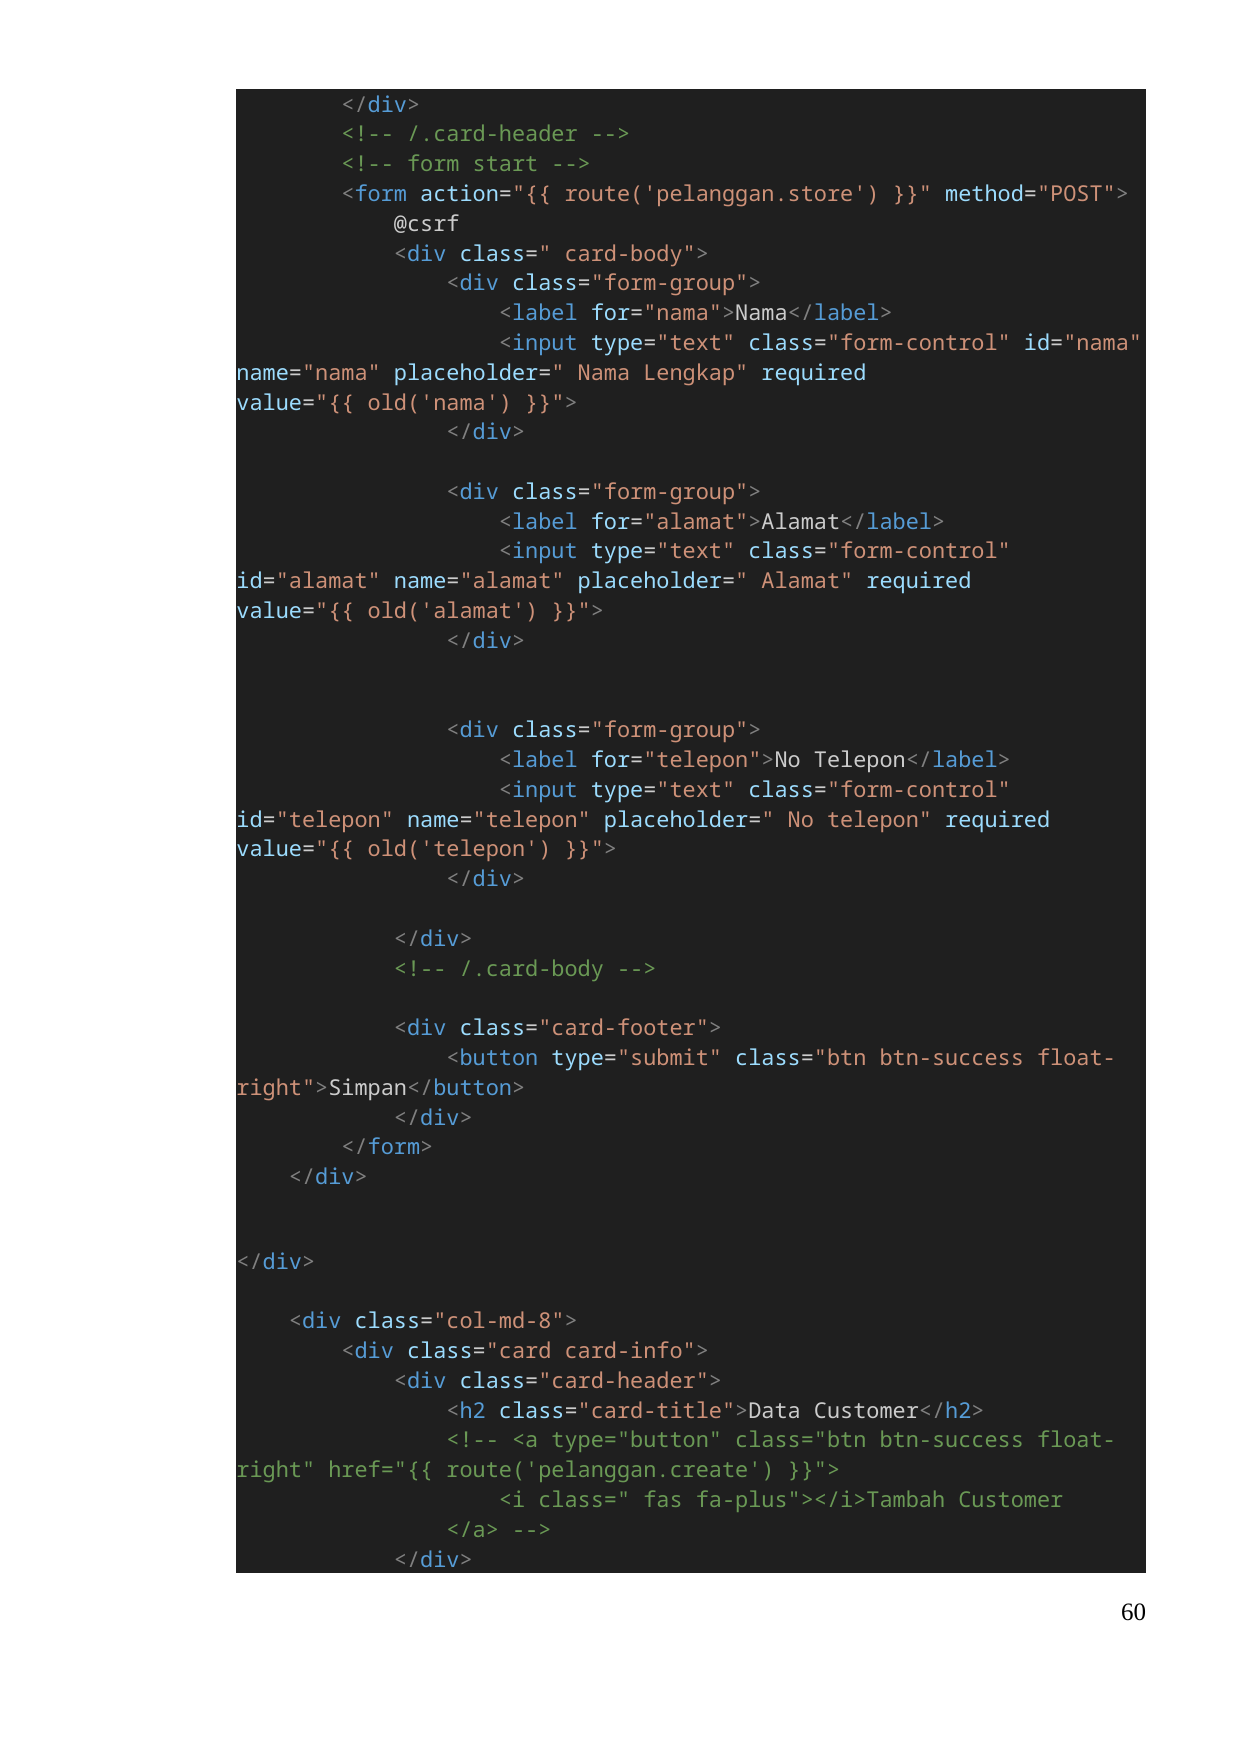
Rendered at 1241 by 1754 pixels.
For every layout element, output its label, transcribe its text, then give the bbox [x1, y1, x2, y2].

text <label for="nama">Nama</label> [236, 297, 1146, 327]
text <input type="text" class="form-control" id="nama" name="nama" placeholder=" Nama Lengkap" required value="{{ old('nama') }}"> [236, 327, 1146, 416]
text </div> [236, 1544, 1146, 1573]
text <!-- /.card-header --> [236, 118, 1146, 148]
text <div class="card card-info"> [236, 1335, 1146, 1365]
text </form> [236, 1131, 1146, 1161]
text </div> [236, 1161, 1146, 1191]
text <!-- <a type="button" class="btn btn-success float-right" href="{{ route('pelanggan.create') }}"> [236, 1424, 1146, 1484]
text <input type="text" class="form-control" id="alamat" name="alamat" placeholder=" Alamat" required value="{{ old('alamat') }}"> [236, 536, 1146, 625]
text <div class="card-header"> [236, 1365, 1146, 1395]
text <div class="form-group"> [236, 476, 1146, 506]
text </div> [236, 625, 1146, 655]
text <button type="submit" class="btn btn-success float-right">Simpan</button> [236, 1042, 1146, 1102]
text <form action="{{ route('pelanggan.store') }}" method="POST"> [236, 178, 1146, 208]
text <div class="form-group"> [236, 267, 1146, 297]
text </div> [236, 863, 1146, 893]
text </div> [236, 89, 1146, 118]
text </div> [236, 1102, 1146, 1131]
text <input type="text" class="form-control" id="telepon" name="telepon" placeholder=" No telepon" required value="{{ old('telepon') }}"> [236, 774, 1146, 863]
text <label for="alamat">Alamat</label> [236, 506, 1146, 536]
text </a> --> [236, 1514, 1146, 1544]
text <div class="col-md-8"> [236, 1305, 1146, 1335]
text <!-- form start --> [236, 148, 1146, 178]
text @csrf [236, 208, 1146, 238]
text <!-- /.card-body --> [236, 953, 1146, 982]
text </div> [236, 1246, 1146, 1276]
text </div> [236, 416, 1146, 446]
text <i class=" fas fa-plus"></i>Tambah Customer [236, 1484, 1146, 1514]
text <div class="card-footer"> [236, 1012, 1146, 1042]
text <div class=" card-body"> [236, 238, 1146, 267]
text <label for="telepon">No Telepon</label> [236, 744, 1146, 774]
text <div class="form-group"> [236, 714, 1146, 744]
text <h2 class="card-title">Data Customer</h2> [236, 1395, 1146, 1424]
text </div> [236, 923, 1146, 953]
